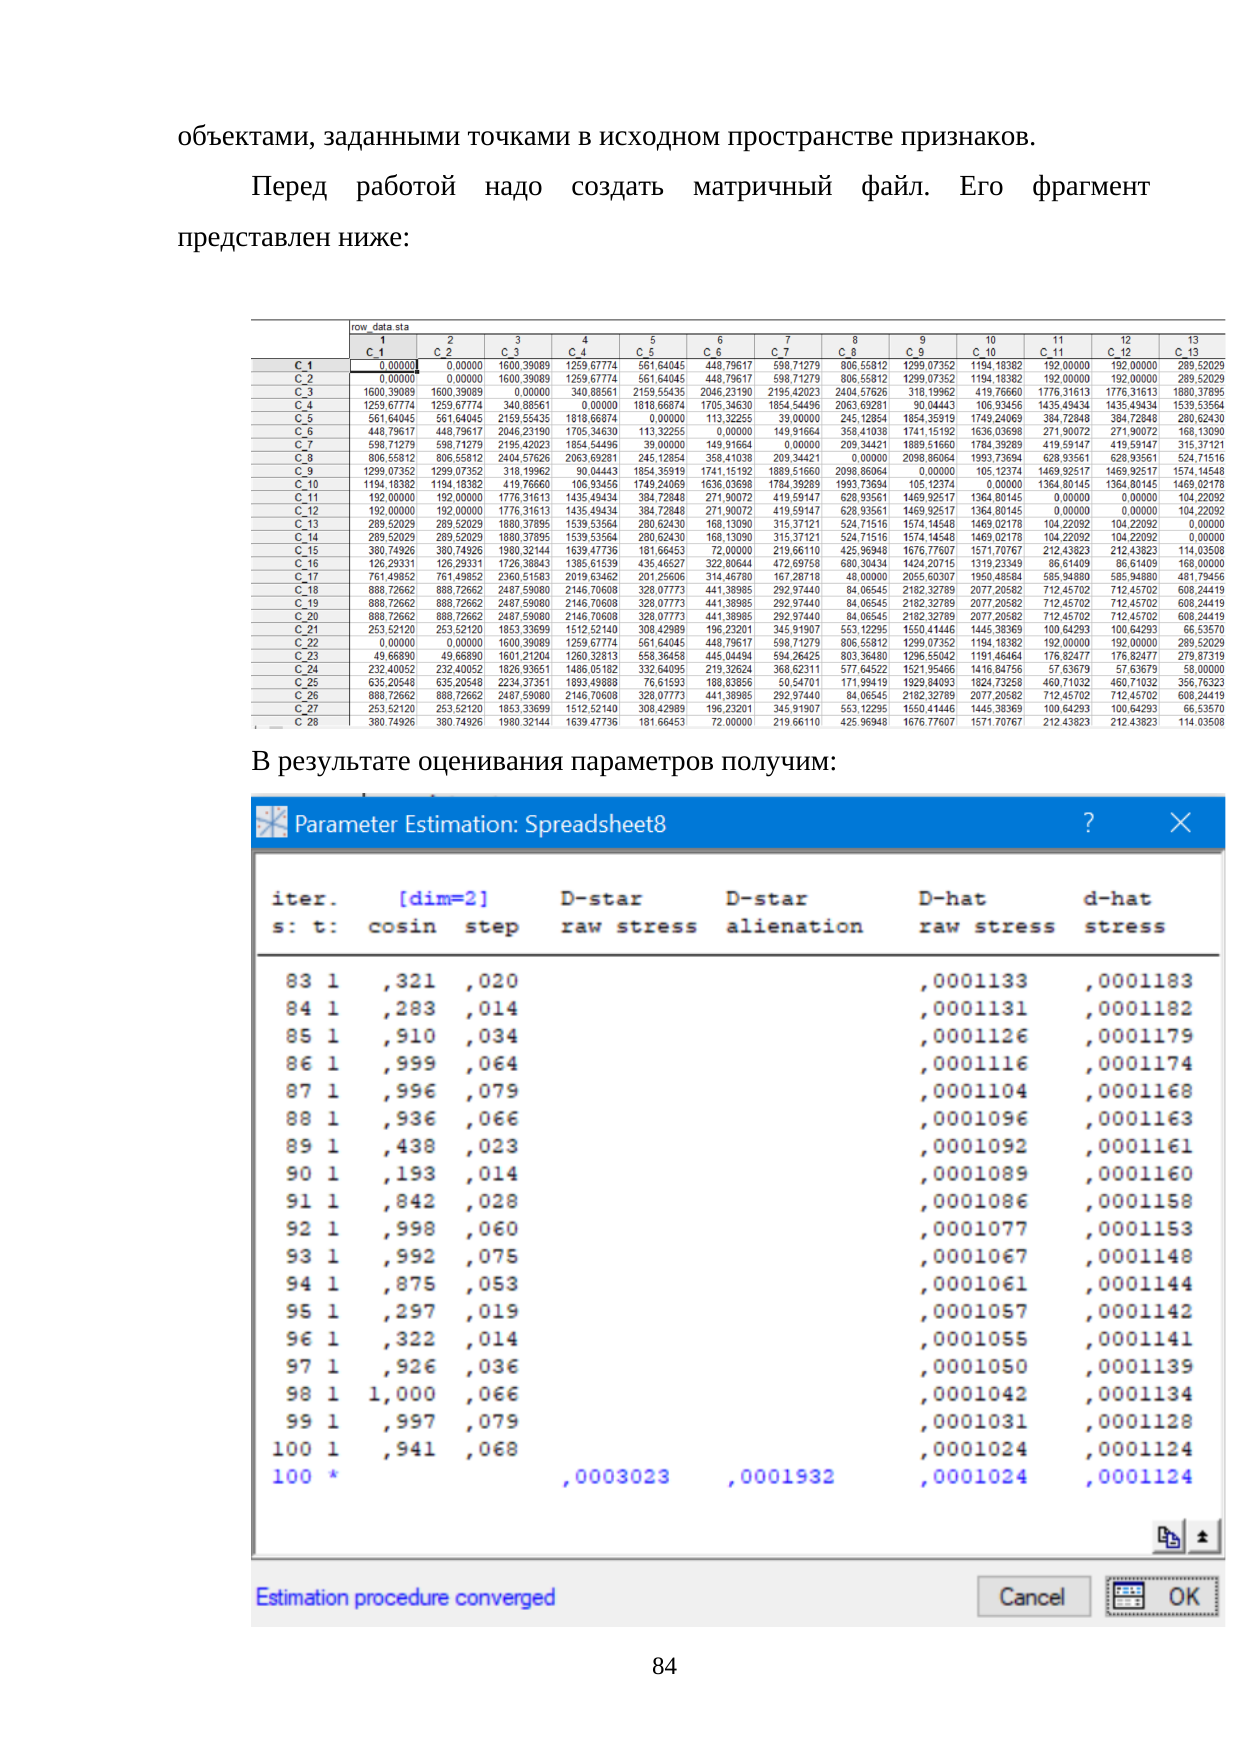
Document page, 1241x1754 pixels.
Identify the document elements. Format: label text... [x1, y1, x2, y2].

text В результате оценивания параметров получим: [177, 743, 1152, 776]
picture [251, 793, 1226, 1627]
text Перед работой надо создать матричный файл. Его фрагмент представлен ниже: [177, 168, 1152, 252]
picture [251, 319, 1226, 729]
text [177, 118, 1152, 152]
